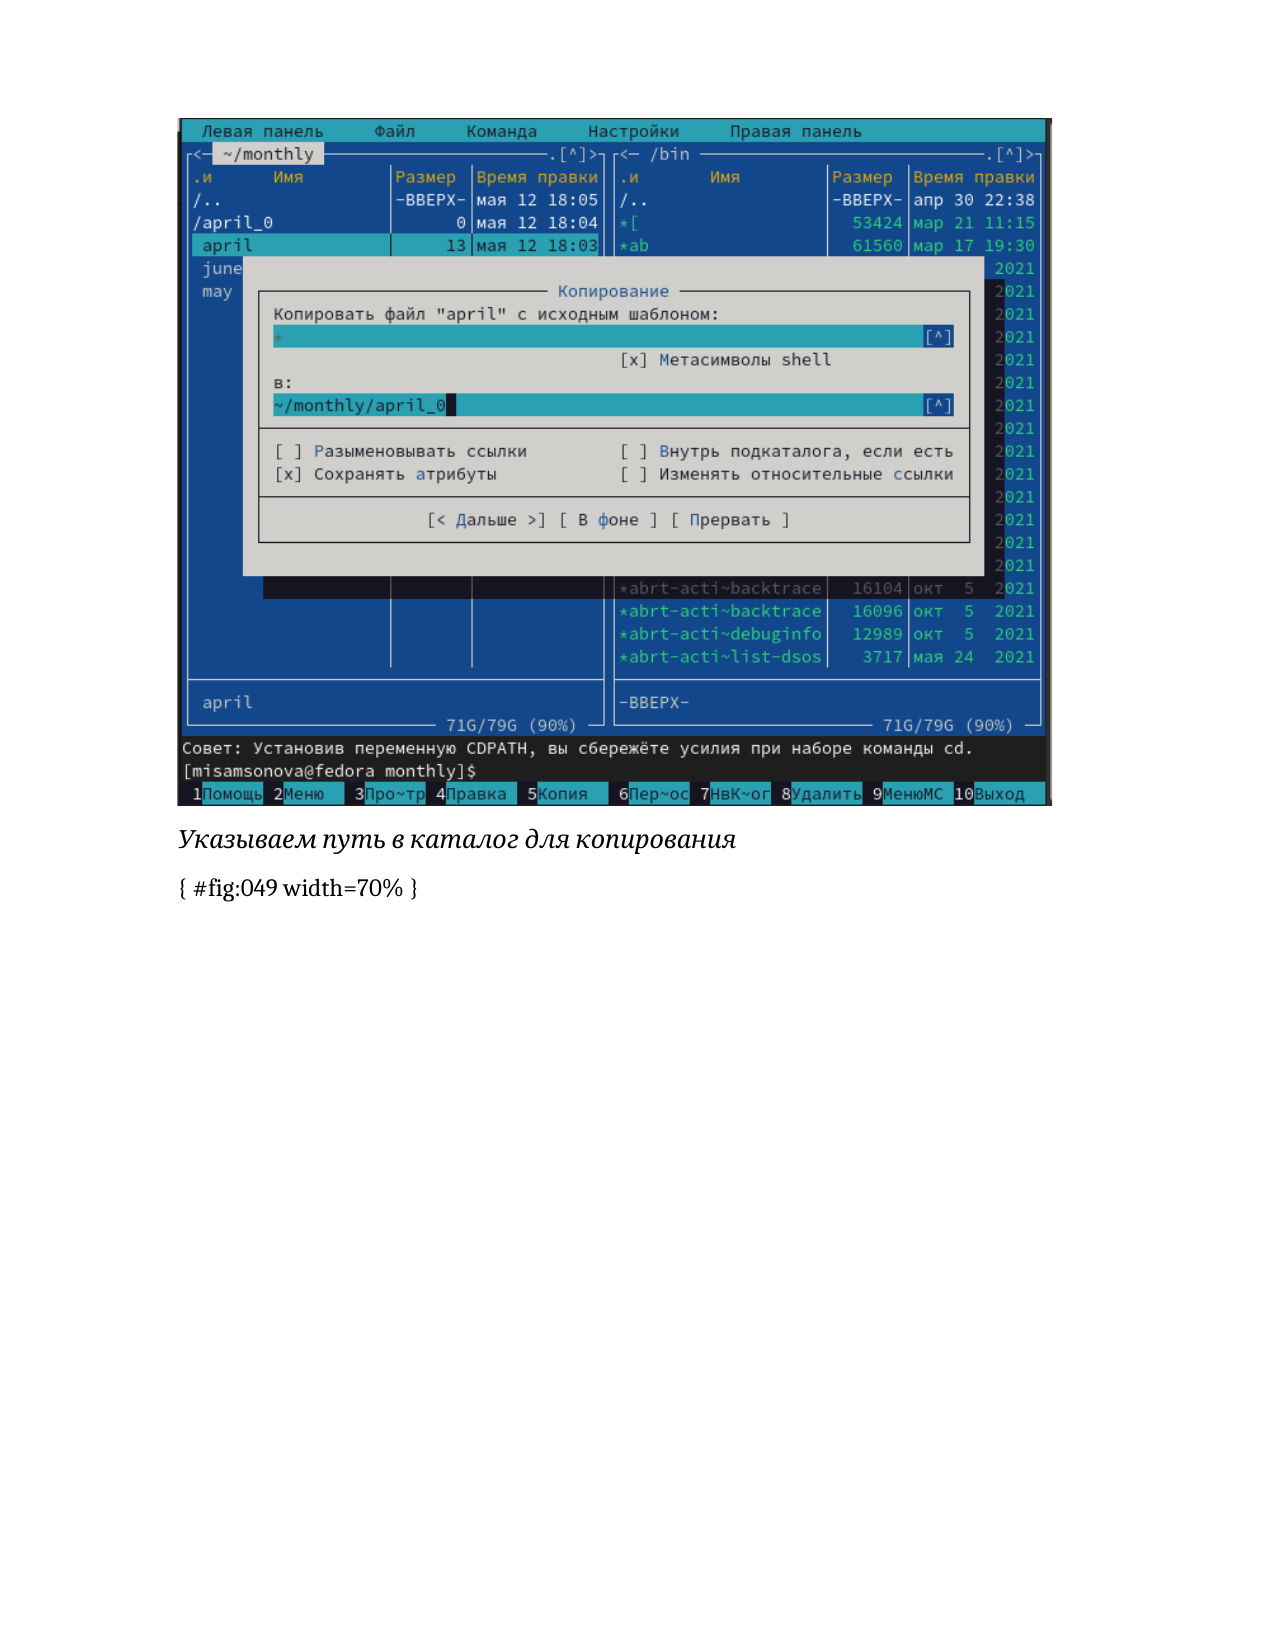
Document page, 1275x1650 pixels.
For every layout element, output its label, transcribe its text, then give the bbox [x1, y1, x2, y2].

text Указываем путь в каталог для копирования [177, 826, 1186, 855]
picture [177, 118, 1053, 806]
text { #fig:049 width=70% } [177, 874, 1186, 902]
